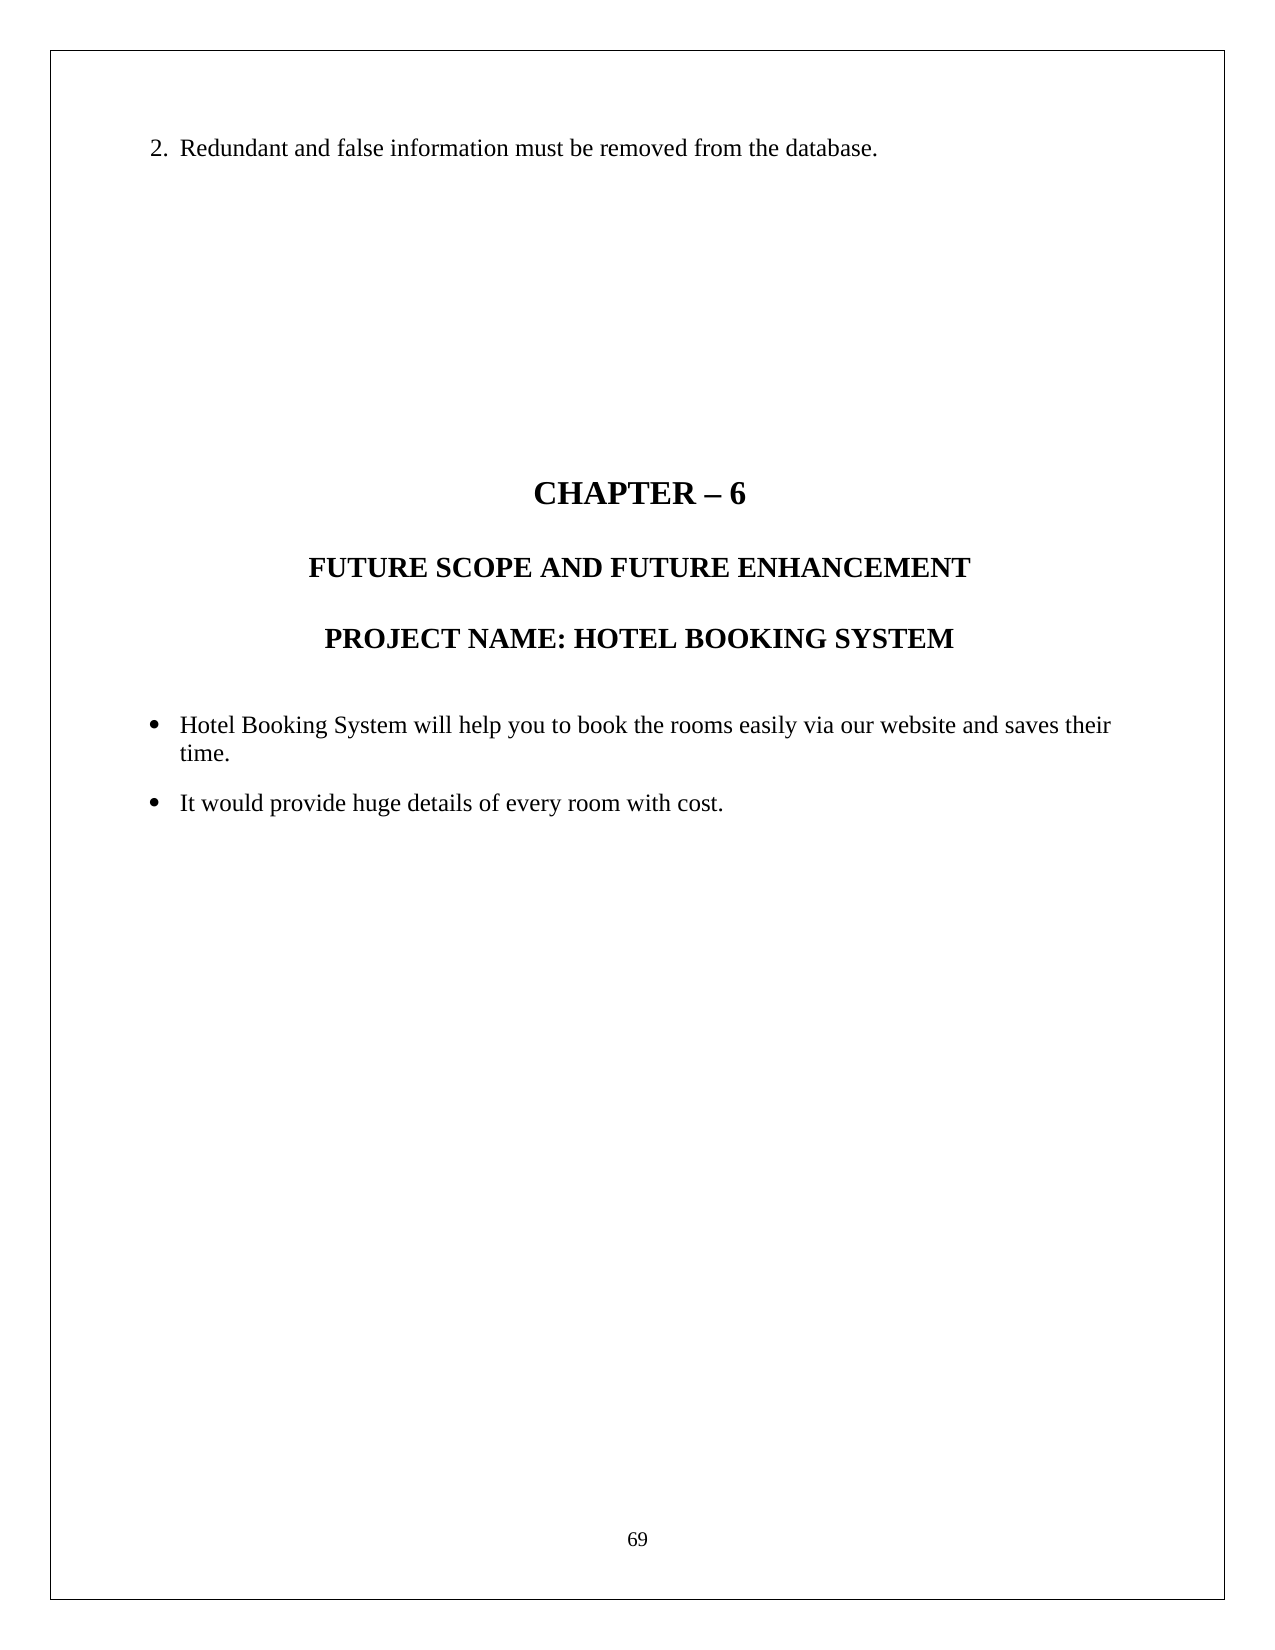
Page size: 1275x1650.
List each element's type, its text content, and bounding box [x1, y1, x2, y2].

text PROJECT NAME: HOTEL BOOKING SYSTEM [154, 622, 1125, 655]
list Hotel Booking System will help you to book the rooms easily via our website and saves their time. [150, 710, 1125, 767]
list Redundant and false information must be removed from the database. [150, 133, 1125, 162]
text FUTURE SCOPE AND FUTURE ENHANCEMENT [154, 550, 1125, 583]
list It would provide huge details of every room with cost. [150, 788, 1125, 817]
text CHAPTER – 6 [154, 473, 1125, 511]
